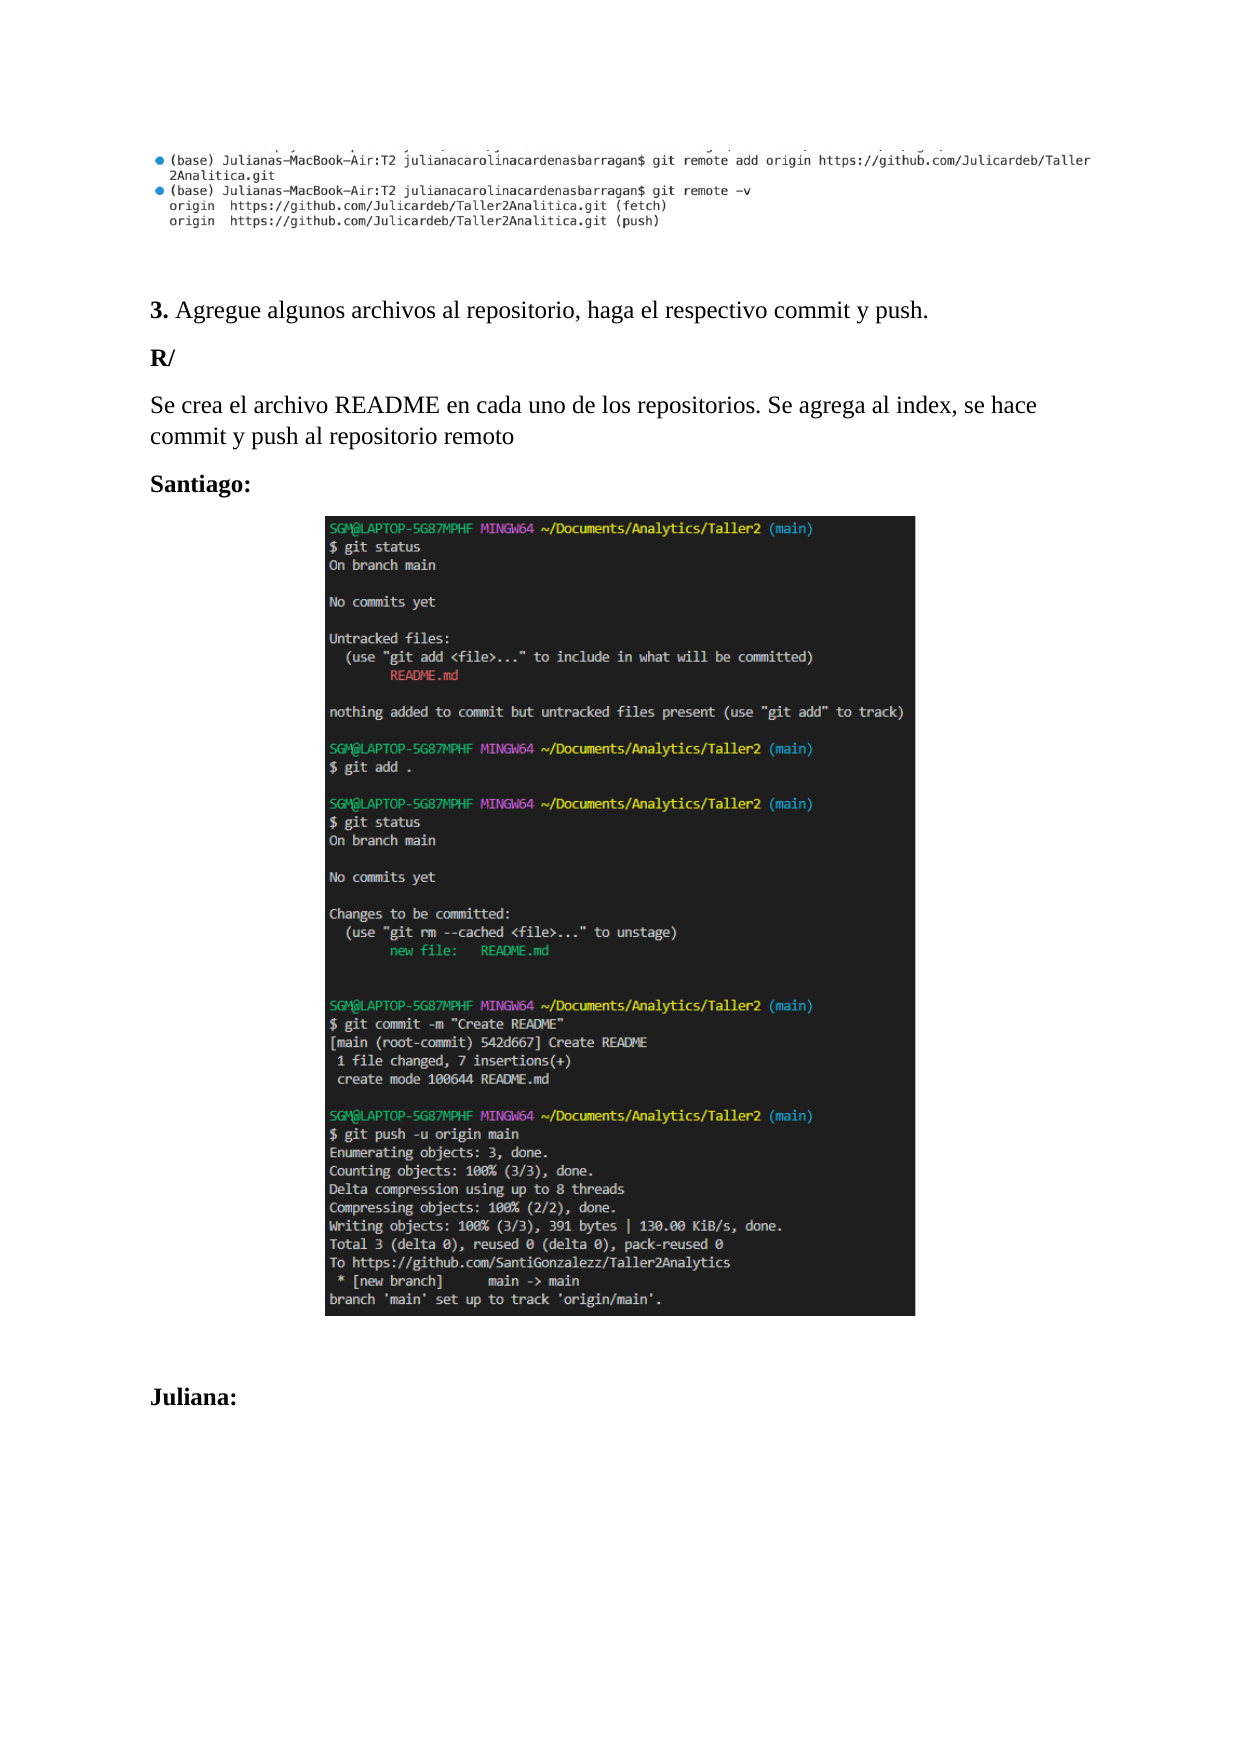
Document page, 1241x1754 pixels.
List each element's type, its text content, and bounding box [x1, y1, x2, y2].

text Se crea el archivo README en cada uno de los repositorios. Se agrega al index, se hace commit y push al repositorio remoto [150, 390, 1090, 450]
picture [325, 516, 916, 1316]
picture [150, 150, 1094, 229]
text R/ [150, 343, 1090, 371]
text Juliana: [150, 1382, 1090, 1411]
text Santiago: [150, 469, 1090, 498]
text 3. Agregue algunos archivos al repositorio, haga el respectivo commit y push. [150, 295, 1090, 324]
